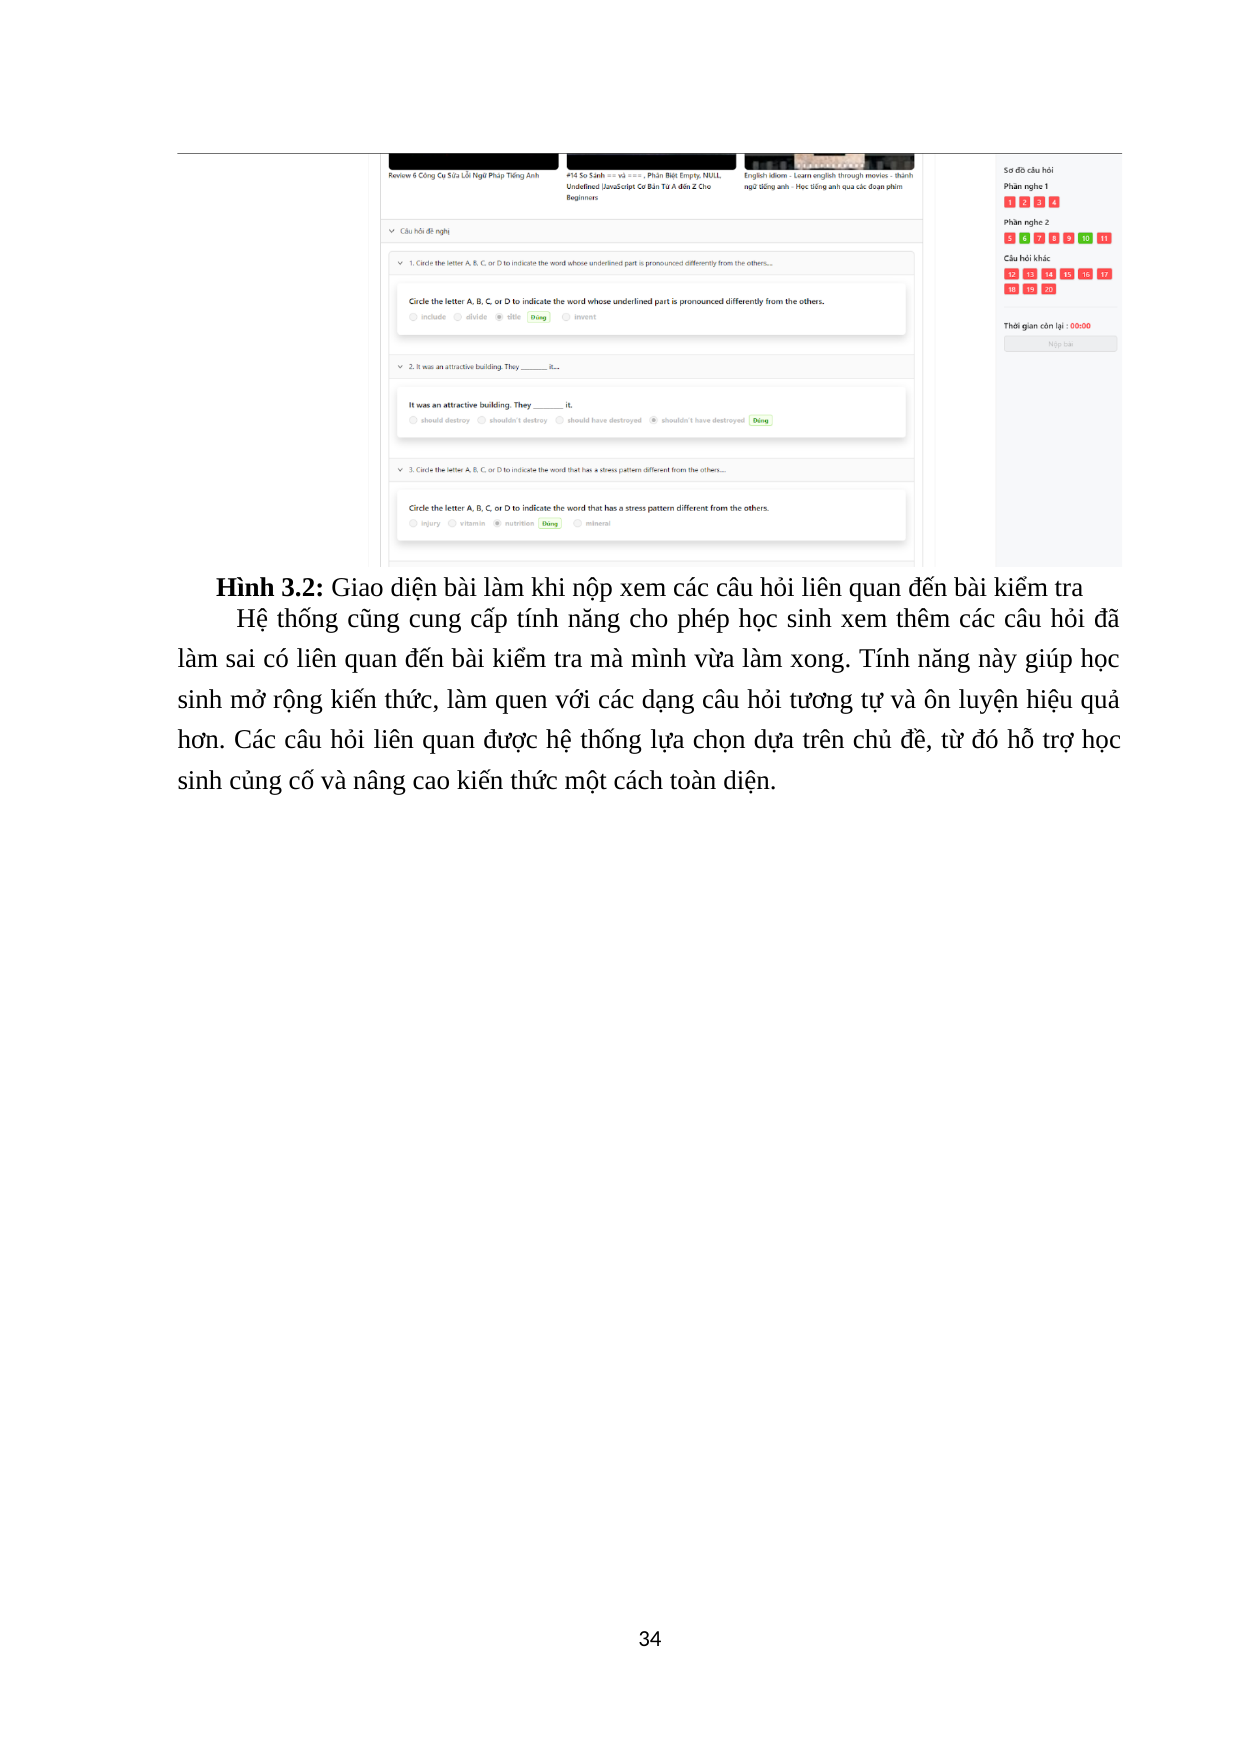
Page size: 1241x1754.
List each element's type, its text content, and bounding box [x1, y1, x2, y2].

picture [177, 153, 1123, 567]
text Hệ thống cũng cung cấp tính năng cho phép học sinh xem thêm các câu hỏi đã làm sai có liên quan đến bài kiểm tra mà mình vừa làm xong. Tính năng này giúp học sinh mở rộng kiến thức, làm quen với các dạng câu hỏi tương tự và ôn luyện hiệu quả hơn. Các câu hỏi liên quan được hệ thống lựa chọn dựa trên chủ đề, từ đó hỗ trợ học sinh củng cố và nâng cao kiến thức một cách toàn diện. [177, 602, 1122, 795]
text Giao diện bài làm khi nộp xem các câu hỏi liên quan đến bài kiểm tra [177, 571, 1122, 602]
